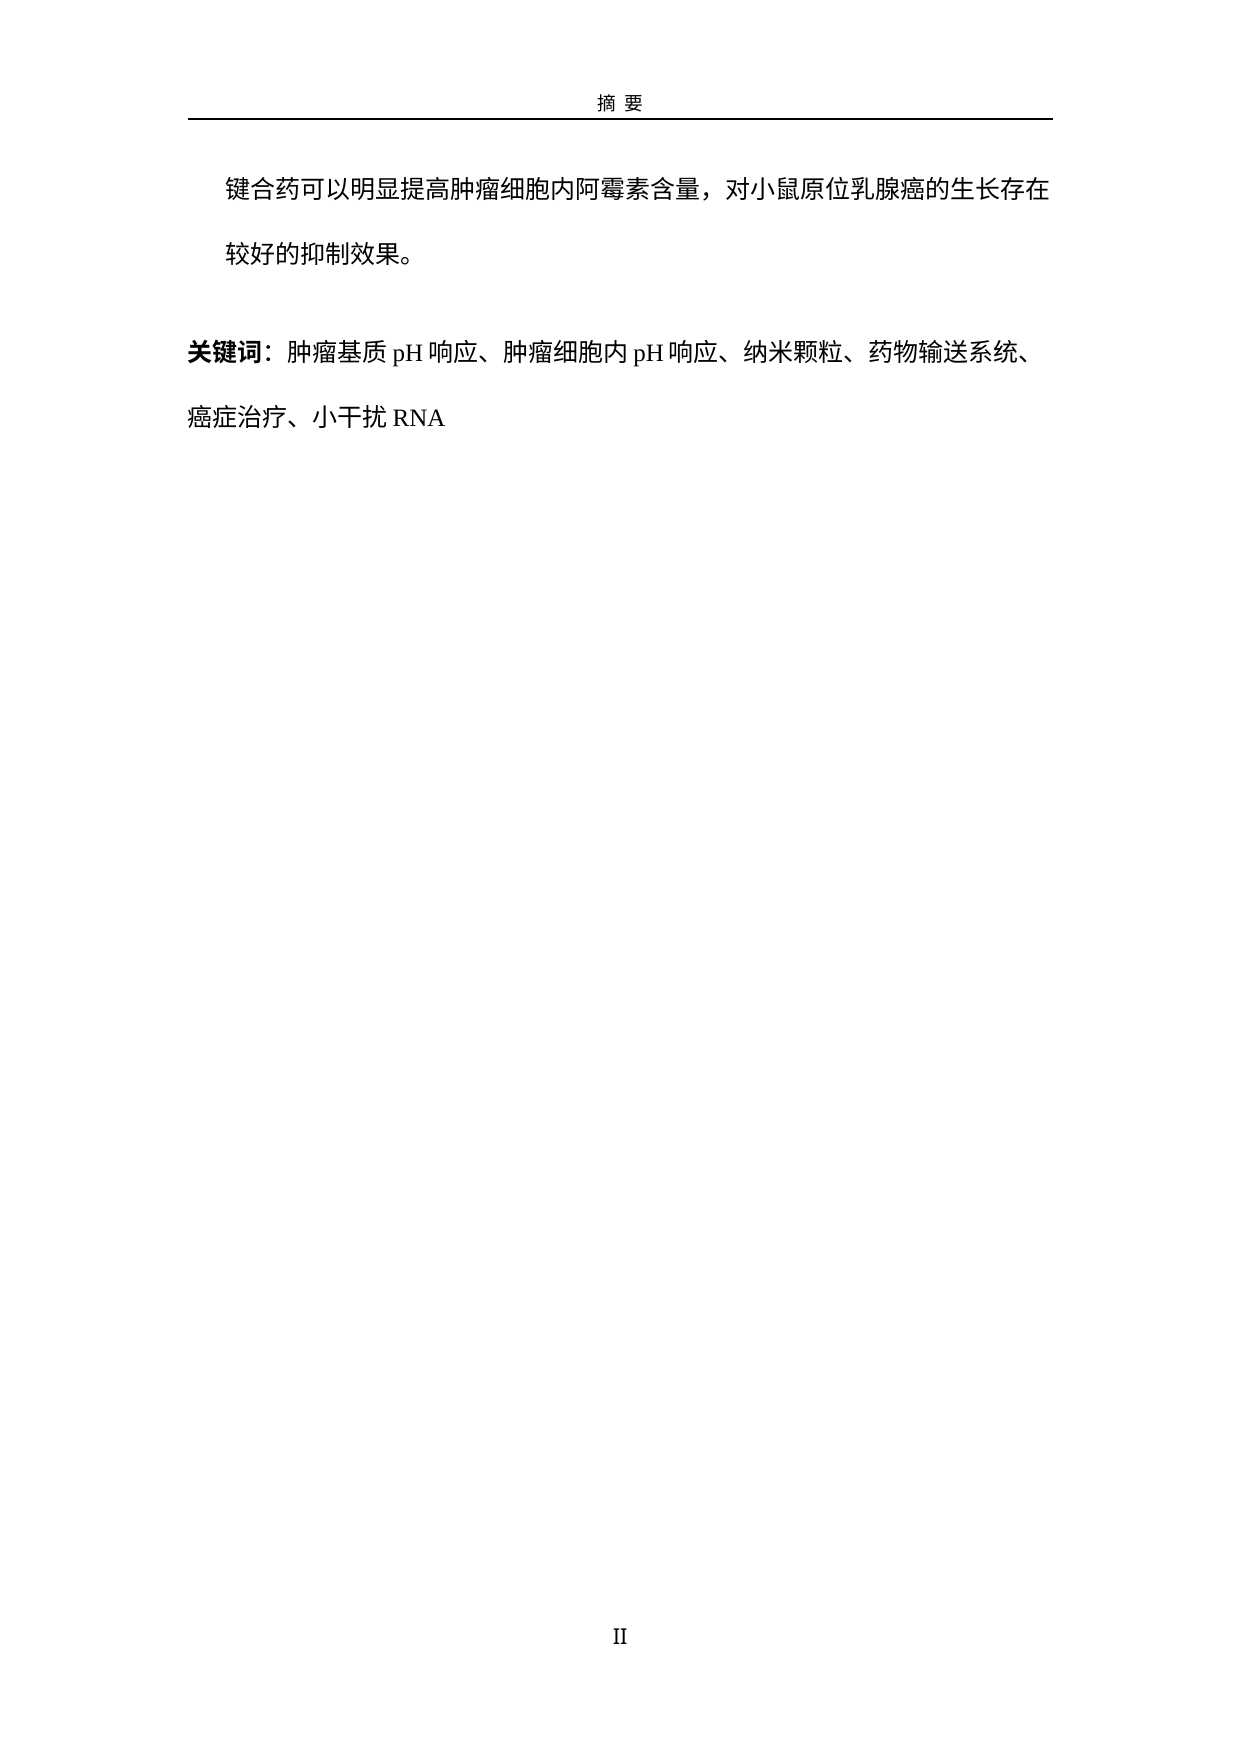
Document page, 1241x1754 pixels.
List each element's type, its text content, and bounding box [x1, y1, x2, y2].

text 关键词：肿瘤基质pH响应、肿瘤细胞内pH响应、纳米颗粒、药物输送系统、癌症治疗、小干扰RNA [187, 318, 1053, 448]
list 键合药可以明显提高肿瘤细胞内阿霉素含量，对小鼠原位乳腺癌的生长存在较好的抑制效果。 [225, 156, 1053, 286]
